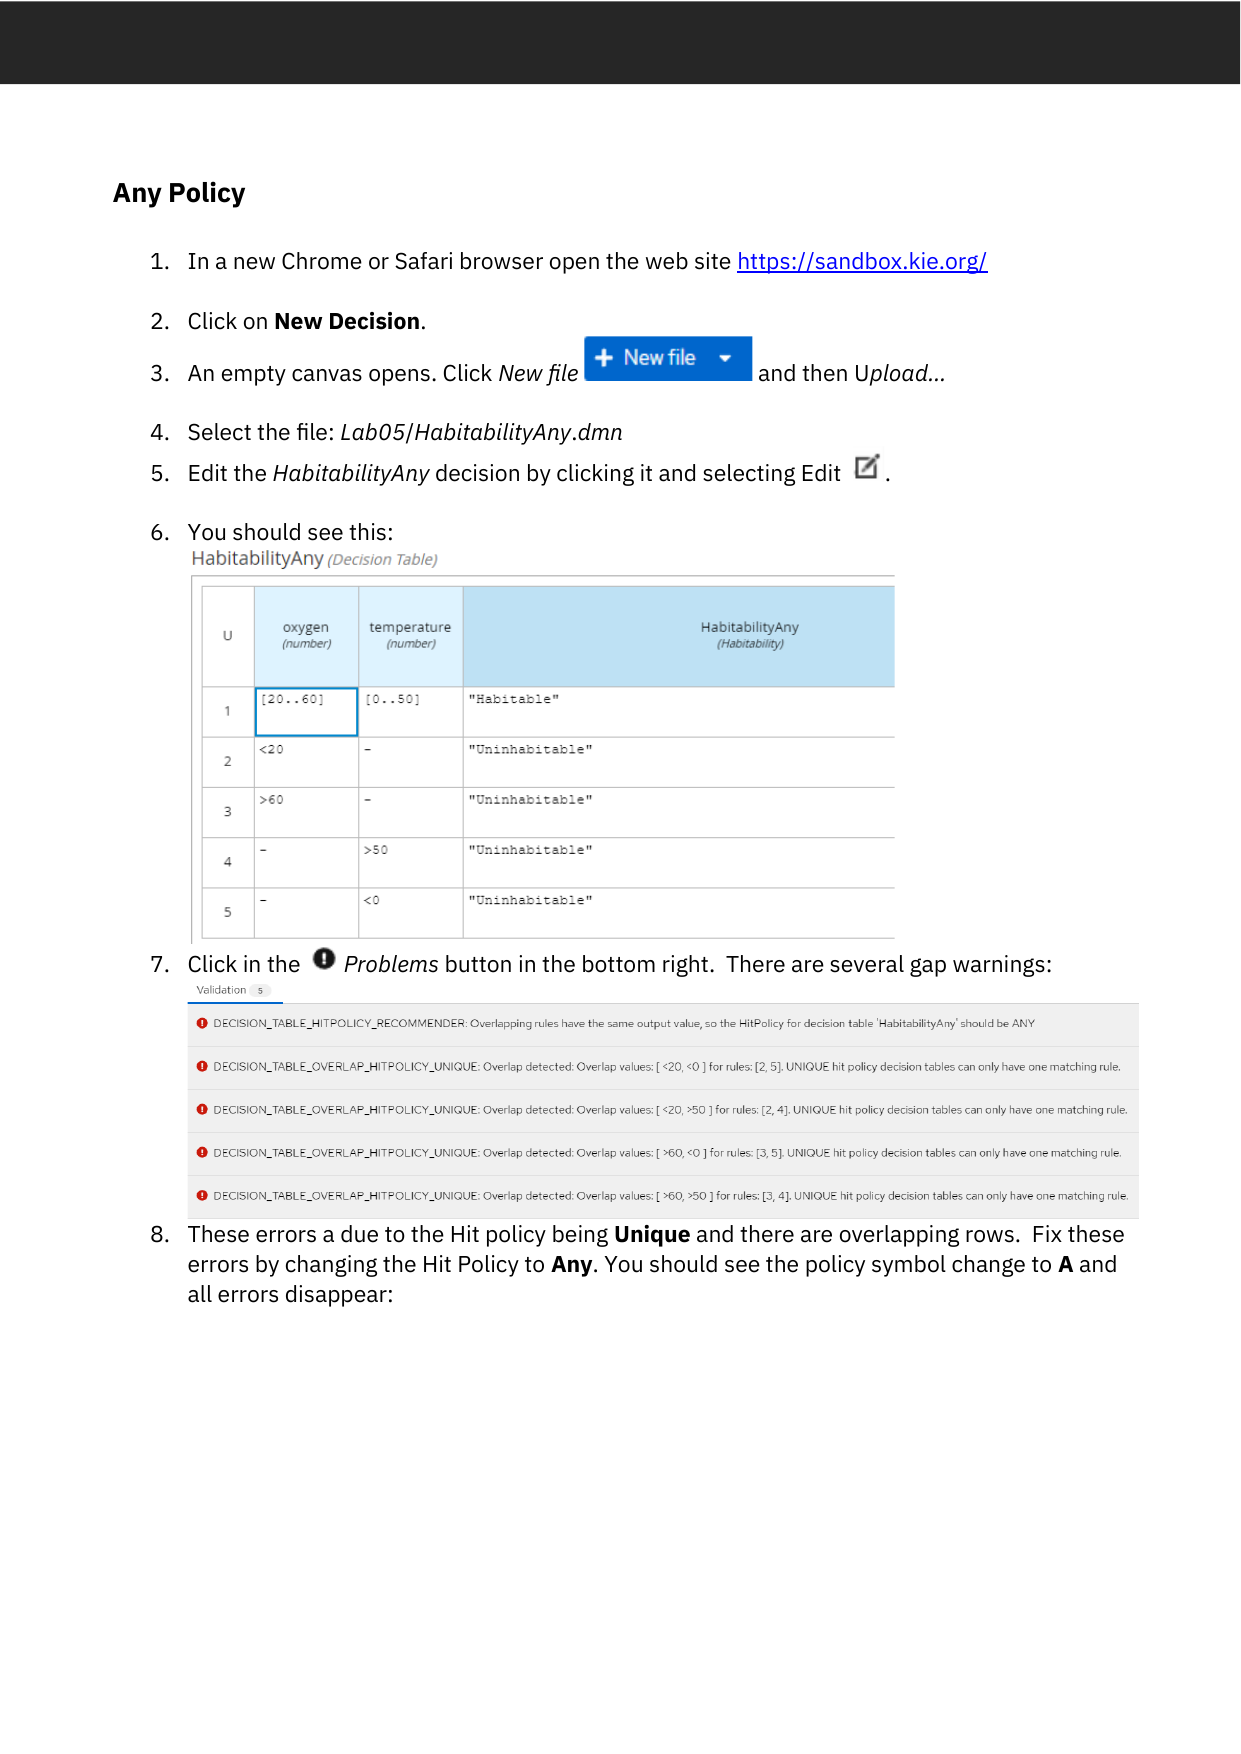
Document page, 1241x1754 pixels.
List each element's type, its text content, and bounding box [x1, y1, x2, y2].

list You should see this: [150, 517, 1128, 547]
picture [583, 335, 753, 381]
list Select the file: Lab05/HabitabilityAny.dmn [150, 417, 1128, 447]
picture [187, 547, 895, 973]
picture [847, 446, 885, 482]
list An empty canvas opens. Click New file and then Upload… [150, 336, 1128, 387]
picture [187, 979, 1139, 1219]
list In a new Chrome or Safari browser open the web site https://sandbox.kie.org/ [150, 246, 1128, 306]
subtitle Any Policy [112, 175, 1128, 210]
list These errors a due to the Hit policy being Unique and there are overlapping rows. Fix these errors by changing the Hit Policy to Any. You should see the policy symbol change to A and all errors disappear: [150, 1219, 1128, 1308]
list Click in the Problems button in the bottom right. There are several gap warnings: [150, 943, 1128, 979]
list Click on New Decision. [150, 306, 1128, 336]
list Edit the HabitabilityAny decision by clicking it and selecting Edit . [150, 447, 1128, 487]
